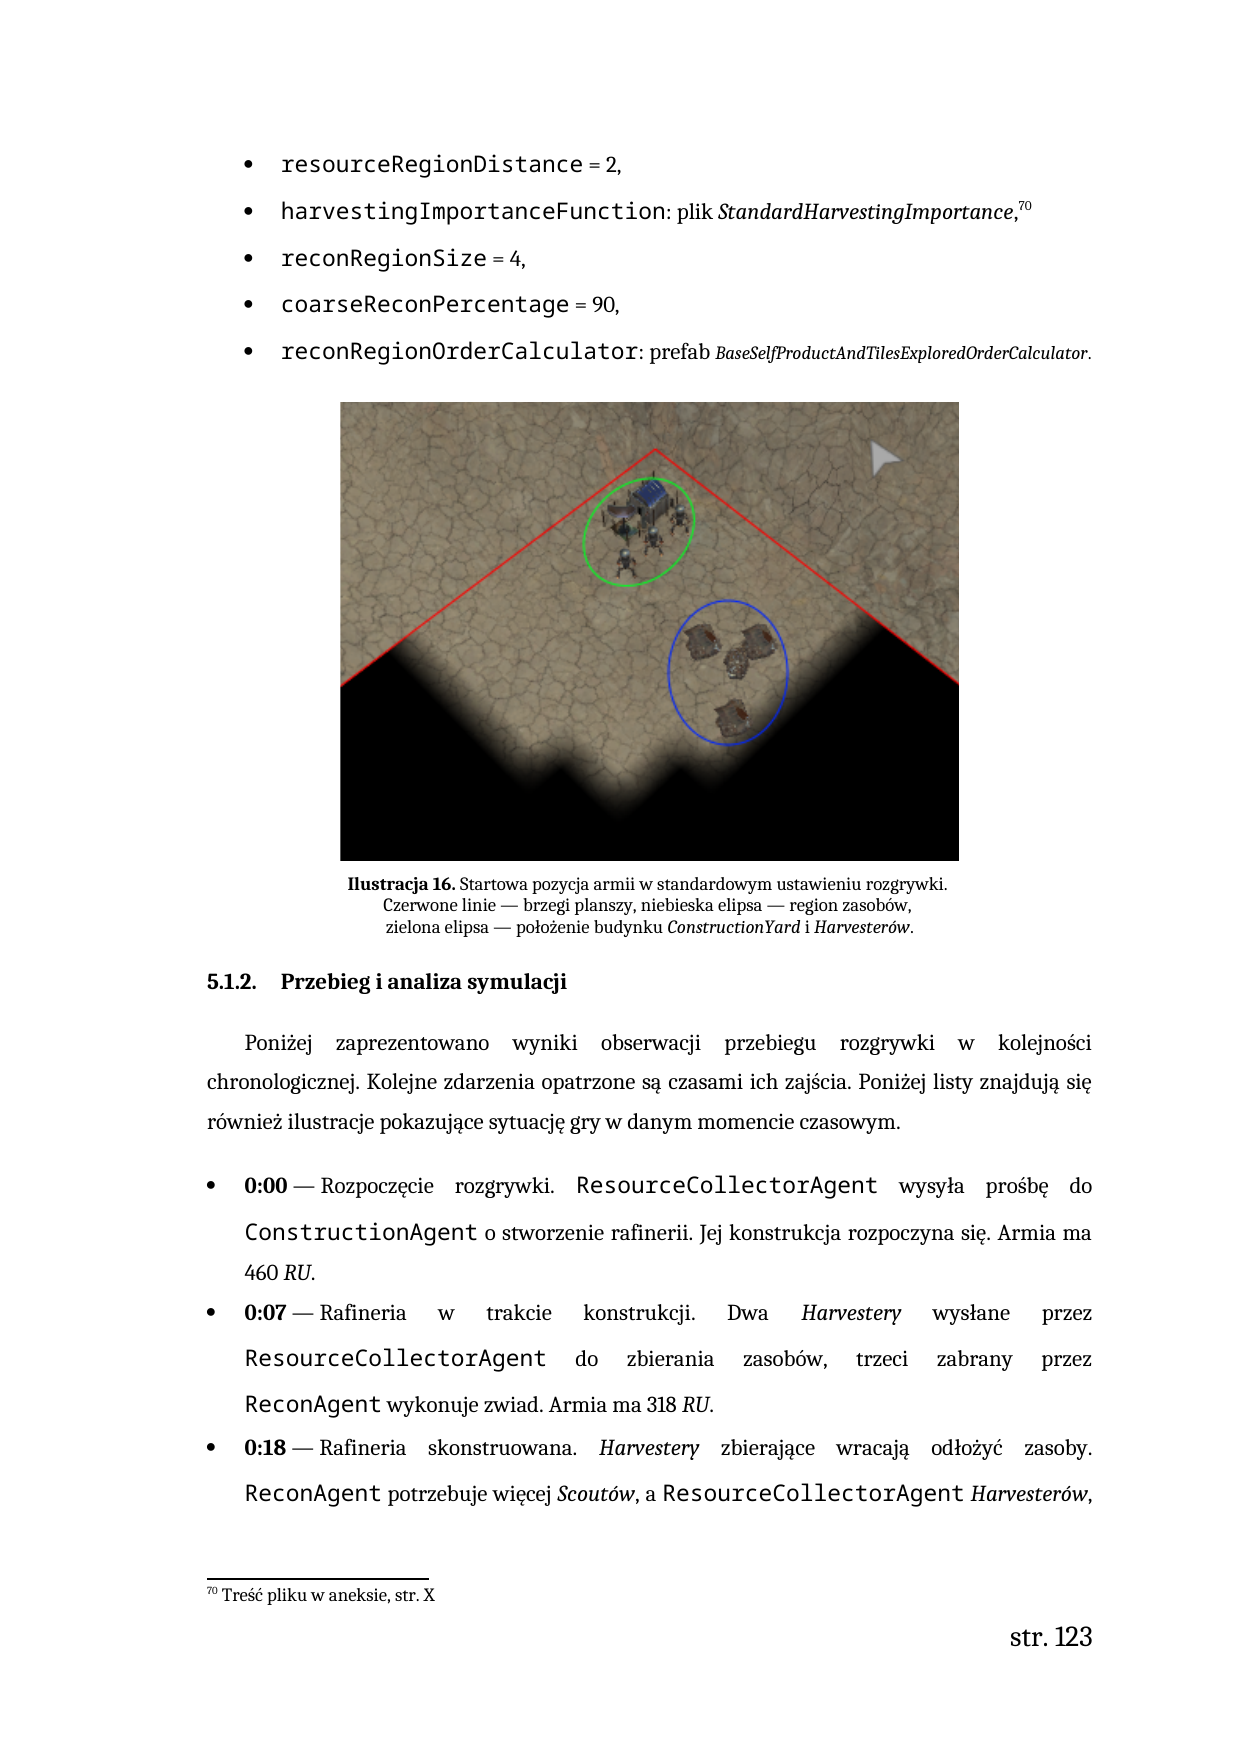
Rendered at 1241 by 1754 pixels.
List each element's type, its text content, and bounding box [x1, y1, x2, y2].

list coarseReconPercentage = 90, [207, 288, 1092, 319]
list resourceRegionDistance = 2, [207, 148, 1092, 179]
picture [340, 402, 959, 861]
list reconRegionOrderCalculator: prefab BaseSelfProductAndTilesExploredOrderCalculator. [207, 335, 1092, 366]
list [207, 1435, 1092, 1508]
subtitle Przebieg i analiza symulacji [207, 969, 1092, 996]
text Poniżej zaprezentowano wyniki obserwacji przebiegu rozgrywki w kolejności chronologicznej. Kolejne zdarzenia opatrzone są czasami ich zajścia. Poniżej listy znajdują się również ilustracje pokazujące sytuację gry w danym momencie czasowym. [207, 1029, 1092, 1135]
list 0:07 — Rafineria w trakcie konstrukcji. Dwa Harvestery wysłane przez ResourceCollectorAgent do zbierania zasobów, trzeci zabrany przez ReconAgent wykonuje zwiad. Armia ma 318 RU. [207, 1299, 1092, 1419]
list 0:00 — Rozpoczęcie rozgrywki. ResourceCollectorAgent wysyła prośbę do ConstructionAgent o stworzenie rafinerii. Jej konstrukcja rozpoczyna się. Armia ma 460 RU. [207, 1169, 1092, 1286]
list reconRegionSize = 4, [207, 241, 1092, 273]
text Ilustracja 16. Startowa pozycja armii w standardowym ustawieniu rozgrywki. Czerwone linie — brzegi planszy, niebieska elipsa — region zasobów, zielona elipsa — położenie budynku ConstructionYard i Harvesterów. [207, 873, 1092, 938]
list harvestingImportanceFunction: plik StandardHarvestingImportance, [207, 194, 1092, 226]
